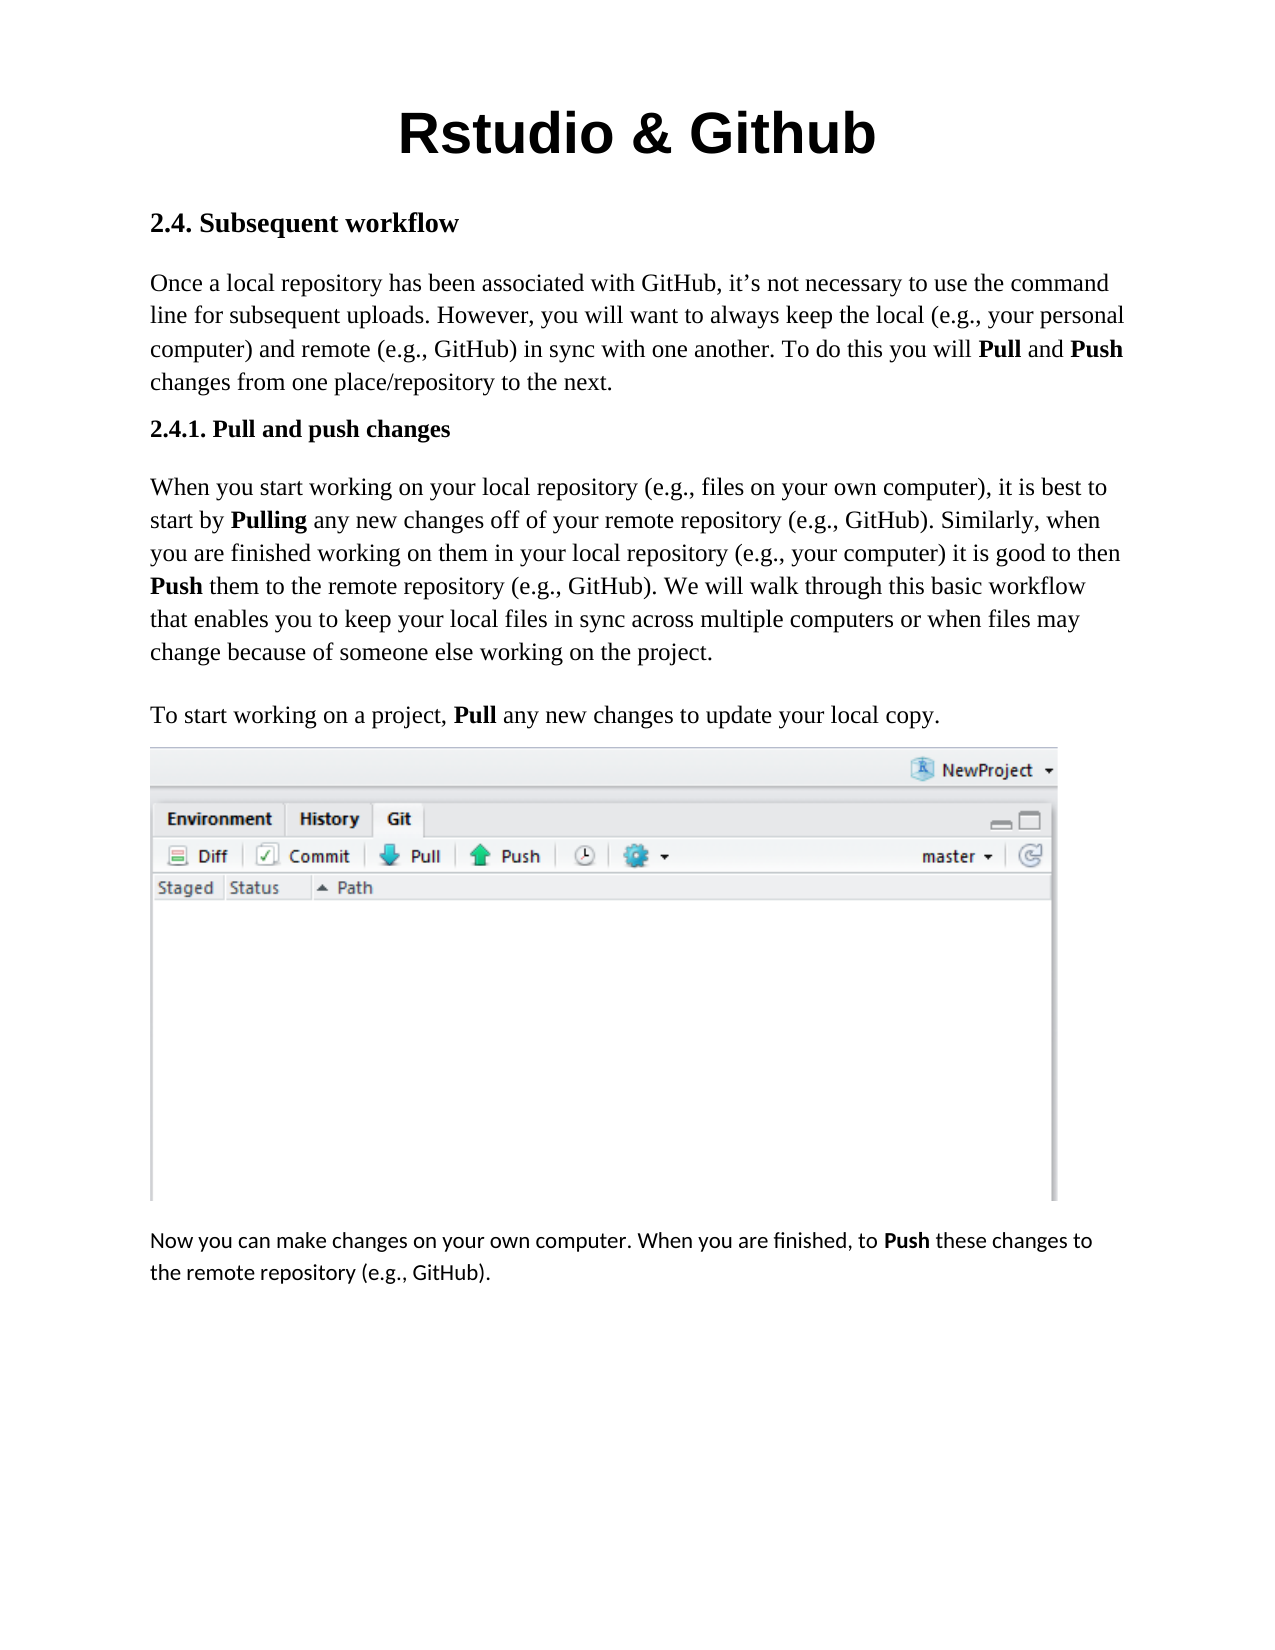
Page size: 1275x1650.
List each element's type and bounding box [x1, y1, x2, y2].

picture [150, 747, 1058, 1201]
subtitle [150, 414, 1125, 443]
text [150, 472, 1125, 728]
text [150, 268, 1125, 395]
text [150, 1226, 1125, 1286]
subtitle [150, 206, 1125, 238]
